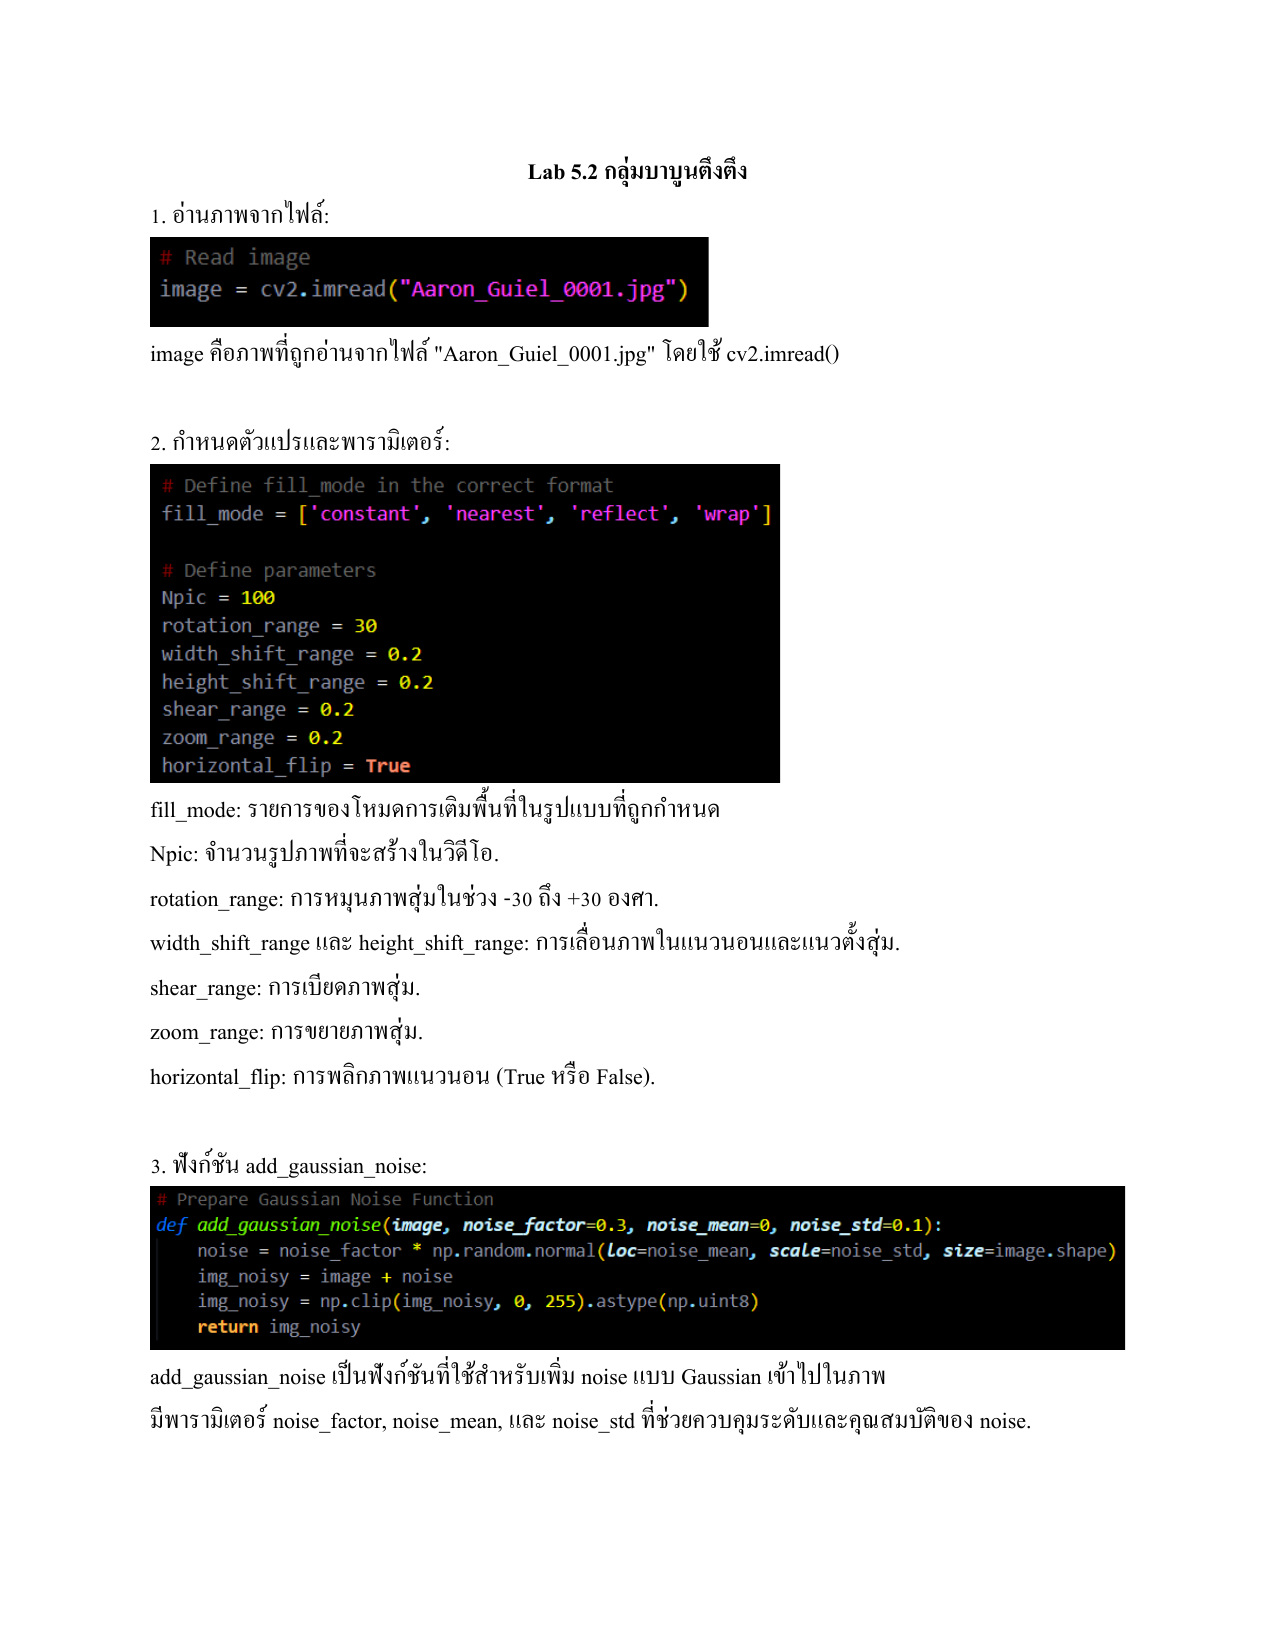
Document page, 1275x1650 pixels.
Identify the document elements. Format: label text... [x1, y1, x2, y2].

picture [150, 1186, 1125, 1350]
text add_gaussian_noise เป็นฟังก์ชันที่ใช้สำหรับเพิ่ม noise แบบ Gaussian เข้าไปในภาพ [150, 1353, 1125, 1392]
text 2. กำหนดตัวแปรและพารามิเตอร์: [150, 420, 1125, 459]
text มีพารามิเตอร์ noise_factor, noise_mean, และ noise_std ที่ช่วยควบคุมระดับและคุณสมบัติของ noise. [150, 1398, 1125, 1437]
text horizontal_flip: การพลิกภาพแนวนอน (True หรือ False). [150, 1053, 1125, 1092]
text Lab 5.2 กลุ่มบาบูนตึงตึง [150, 150, 1125, 188]
text rotation_range: การหมุนภาพสุ่มในช่วง -30 ถึง +30 องศา. [150, 876, 1125, 914]
text shear_range: การเบียดภาพสุ่ม. [150, 964, 1125, 1003]
text 1. อ่านภาพจากไฟล์: [150, 193, 1125, 232]
text fill_mode: รายการของโหมดการเติมพื้นที่ในรูปแบบที่ถูกกำหนด [150, 787, 1125, 825]
picture [150, 237, 709, 327]
picture [150, 464, 780, 783]
text width_shift_range และ height_shift_range: การเลื่อนภาพในแนวนอนและแนวตั้งสุ่ม. [150, 920, 1125, 959]
text zoom_range: การขยายภาพสุ่ม. [150, 1009, 1125, 1048]
text 3. ฟังก์ชัน add_gaussian_noise: [150, 1142, 1125, 1181]
text image คือภาพที่ถูกอ่านจากไฟล์ "Aaron_Guiel_0001.jpg" โดยใช้ cv2.imread() [150, 331, 1125, 370]
text Npic: จำนวนรูปภาพที่จะสร้างในวิดีโอ. [150, 831, 1125, 870]
